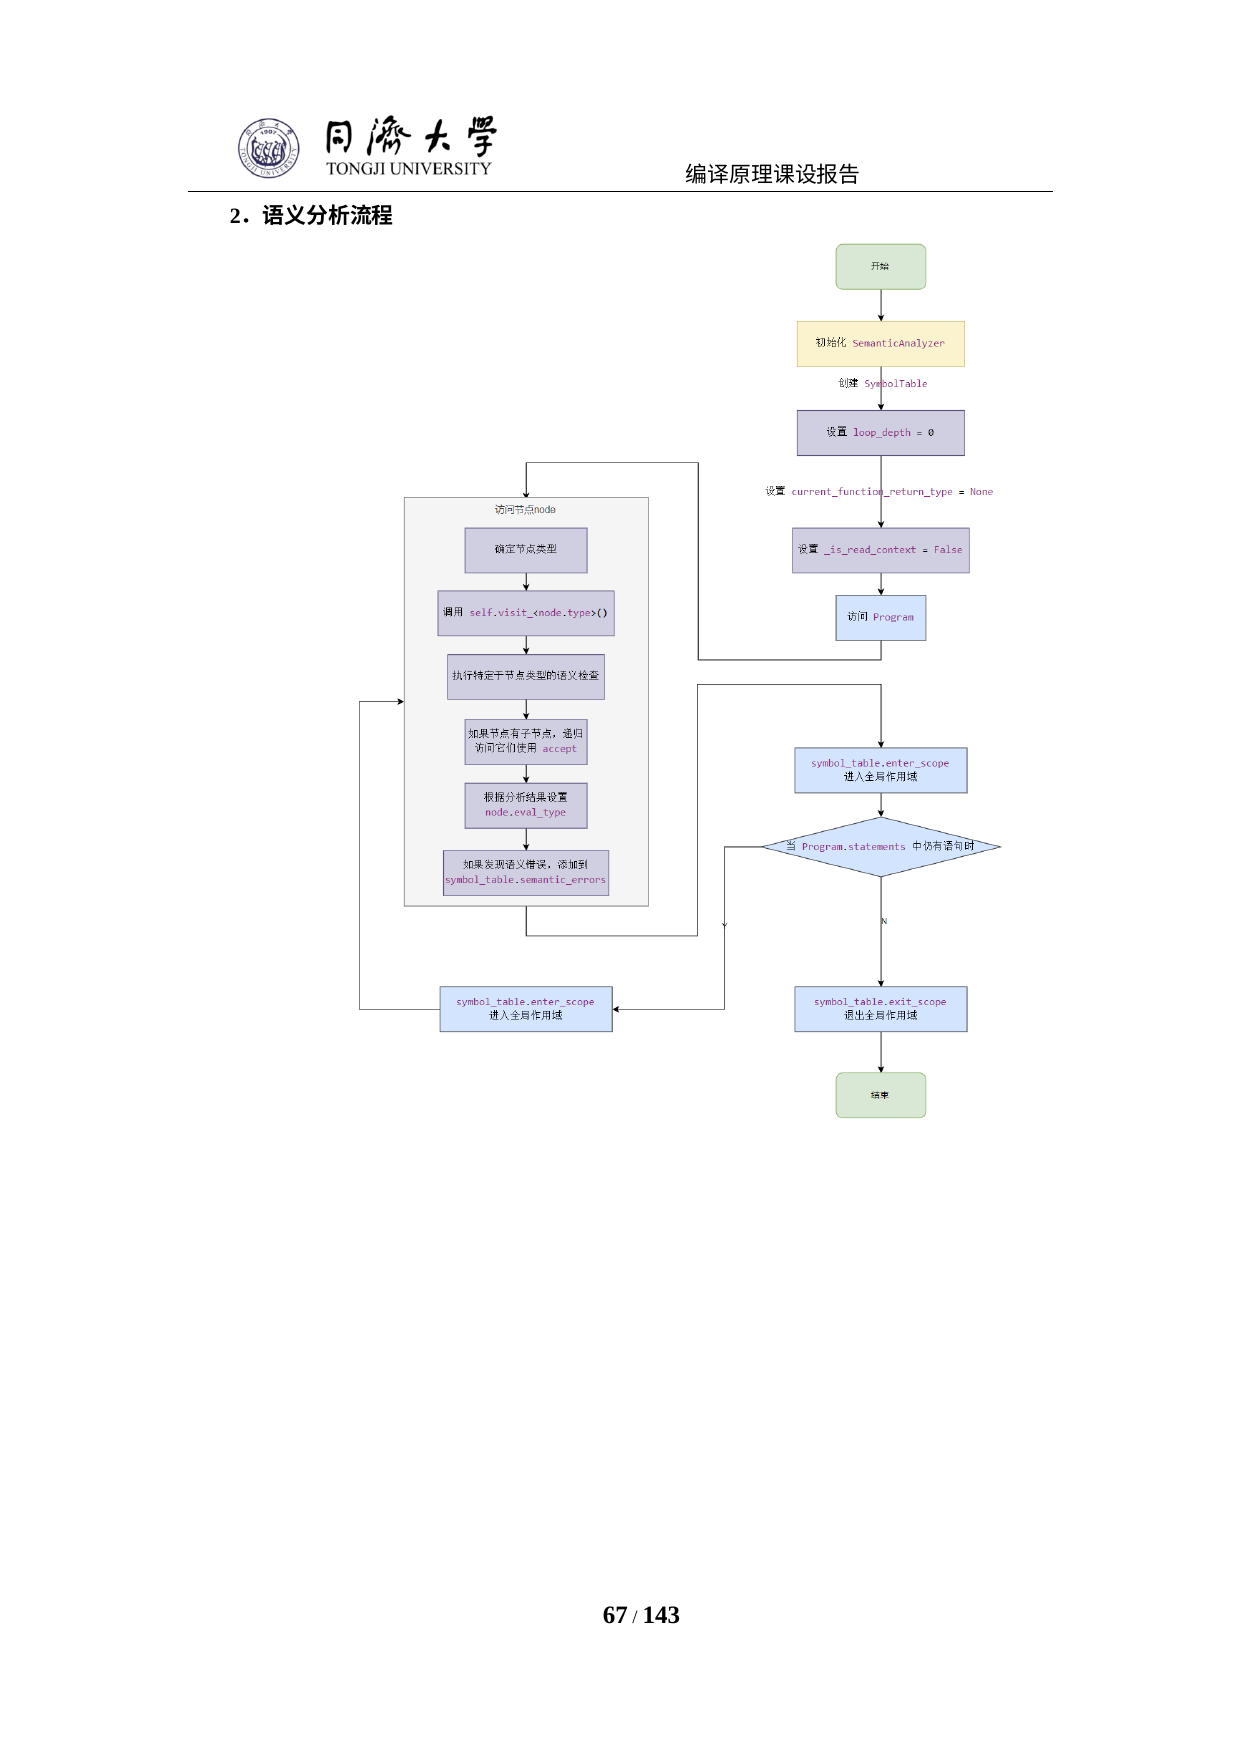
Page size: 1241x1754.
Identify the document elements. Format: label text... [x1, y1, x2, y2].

subtitle 语义分析流程 [187, 197, 1053, 230]
picture [231, 110, 503, 183]
picture [313, 235, 1028, 1121]
